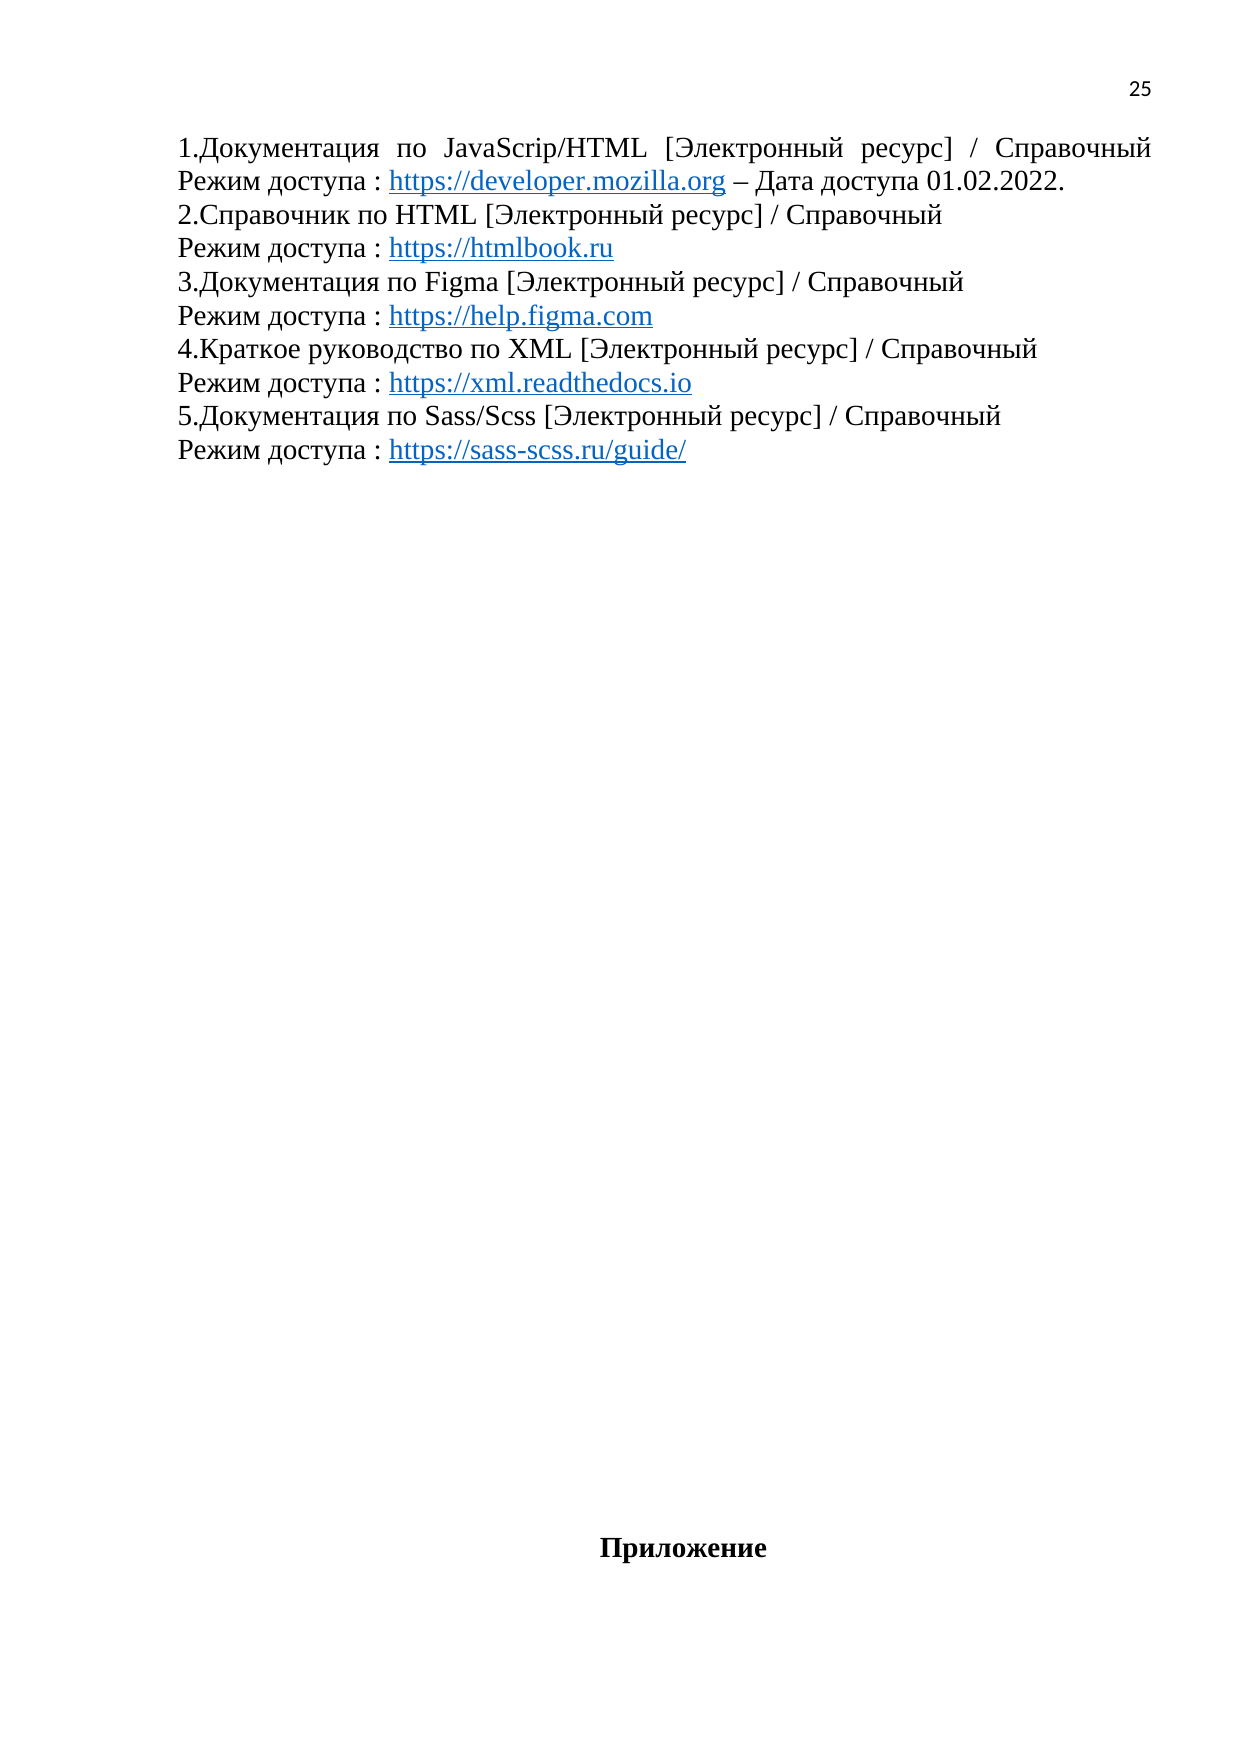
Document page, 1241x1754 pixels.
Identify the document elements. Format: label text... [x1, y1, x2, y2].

text Режим доступа : https://help.figma.com [177, 298, 1152, 331]
text 3.Документация по Figma [Электронный ресурс] / Справочный [177, 264, 1154, 298]
text Режим доступа : https://sass-scss.ru/guide/ [177, 432, 1152, 465]
text 2.Справочник по HTML [Электронный ресурс] / Справочный [177, 197, 1154, 231]
text 4.Краткое руководство по XML [Электронный ресурс] / Справочный [177, 331, 1154, 365]
text Режим доступа : https://htmlbook.ru [177, 231, 1152, 264]
text Режим доступа : https://xml.readthedocs.io [177, 365, 1152, 398]
text 5.Документация по Sass/Scss [Электронный ресурс] / Справочный [177, 398, 1154, 432]
text 1.Документация по JavaScrip/HTML [Электронный ресурс] / Справочный Режим доступа : https://developer.mozilla.org – Дата доступа 01.02.2022. [177, 130, 1152, 197]
subtitle Приложение [215, 1530, 1152, 1564]
